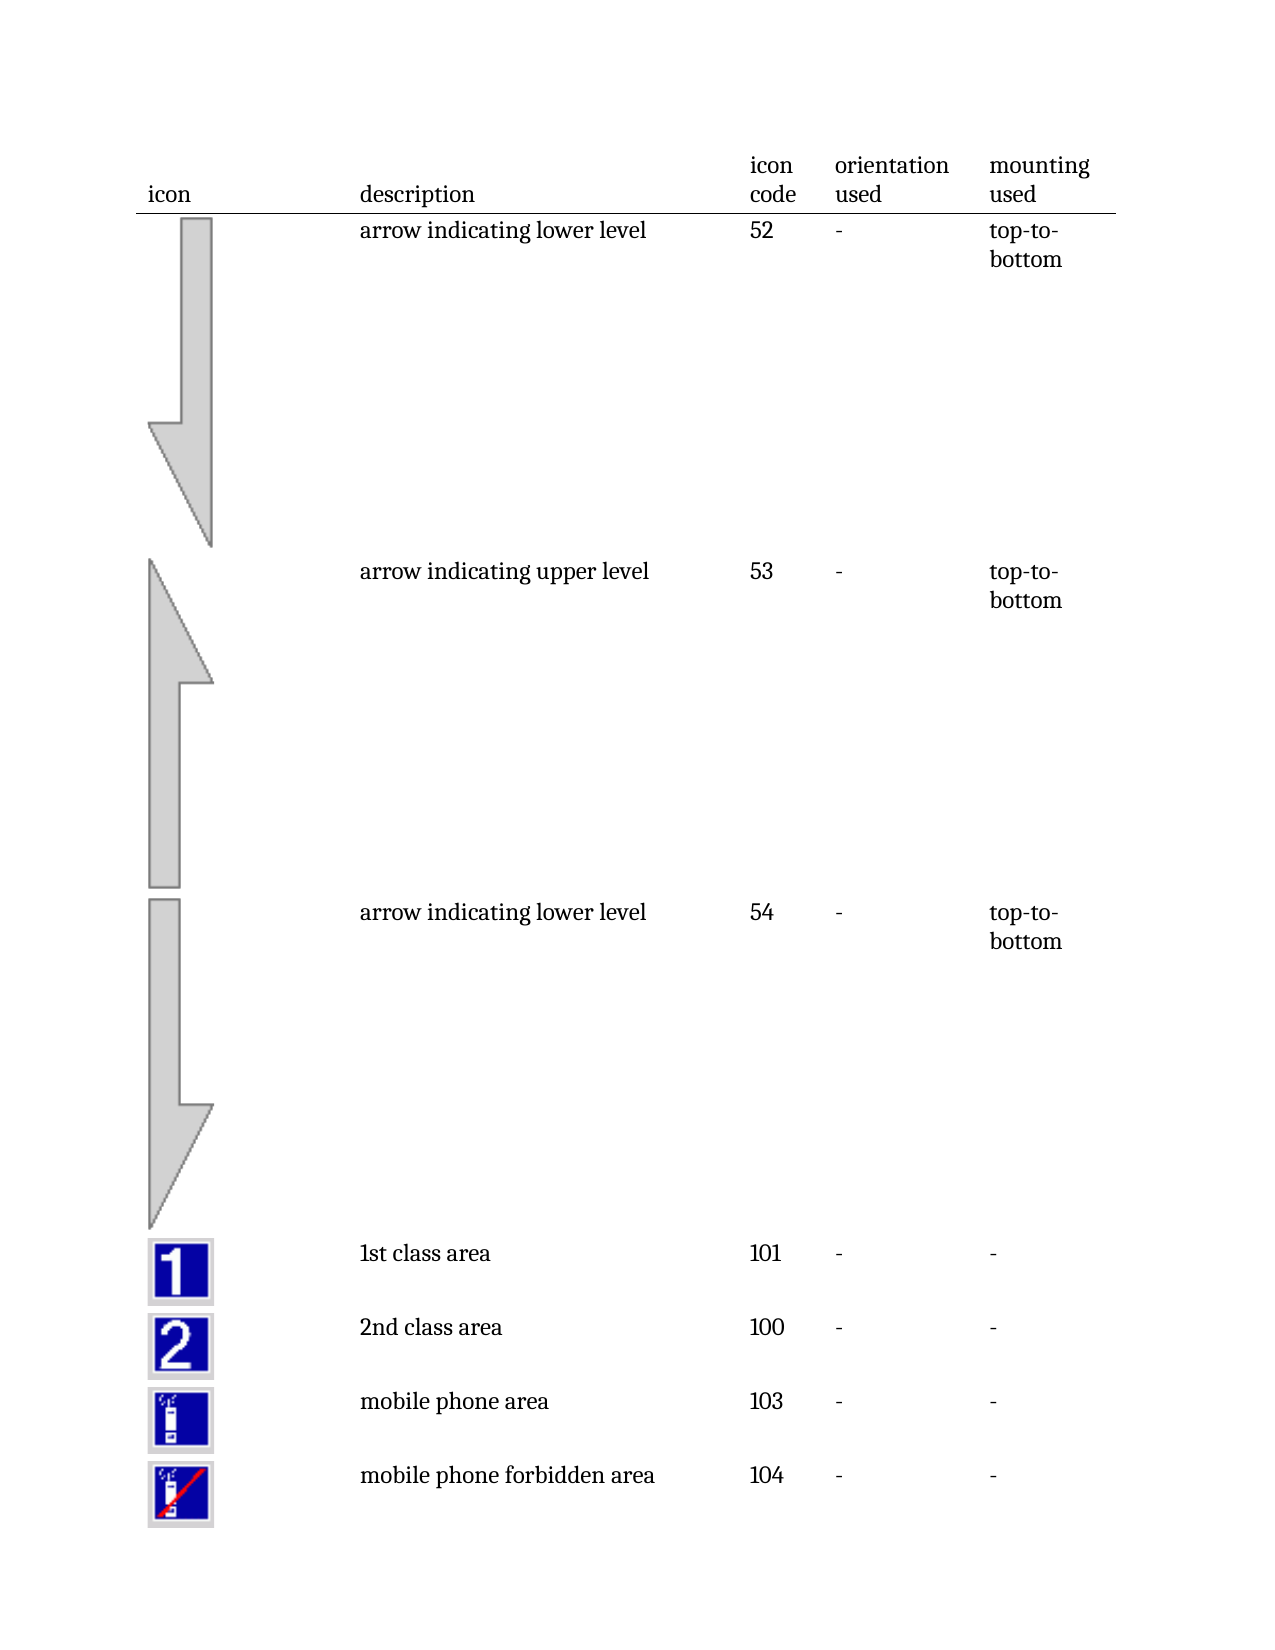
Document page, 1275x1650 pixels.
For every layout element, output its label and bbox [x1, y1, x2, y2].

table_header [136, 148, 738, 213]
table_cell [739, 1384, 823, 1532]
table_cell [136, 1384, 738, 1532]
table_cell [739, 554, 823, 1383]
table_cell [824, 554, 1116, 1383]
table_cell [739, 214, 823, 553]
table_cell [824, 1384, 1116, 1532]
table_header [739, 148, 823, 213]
picture [147, 557, 215, 891]
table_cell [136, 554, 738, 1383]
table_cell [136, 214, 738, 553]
picture [147, 1238, 215, 1306]
picture [147, 898, 215, 1232]
picture [147, 1461, 215, 1528]
picture [147, 1387, 215, 1454]
picture [147, 216, 215, 550]
picture [147, 1313, 215, 1380]
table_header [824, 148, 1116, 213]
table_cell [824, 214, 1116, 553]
